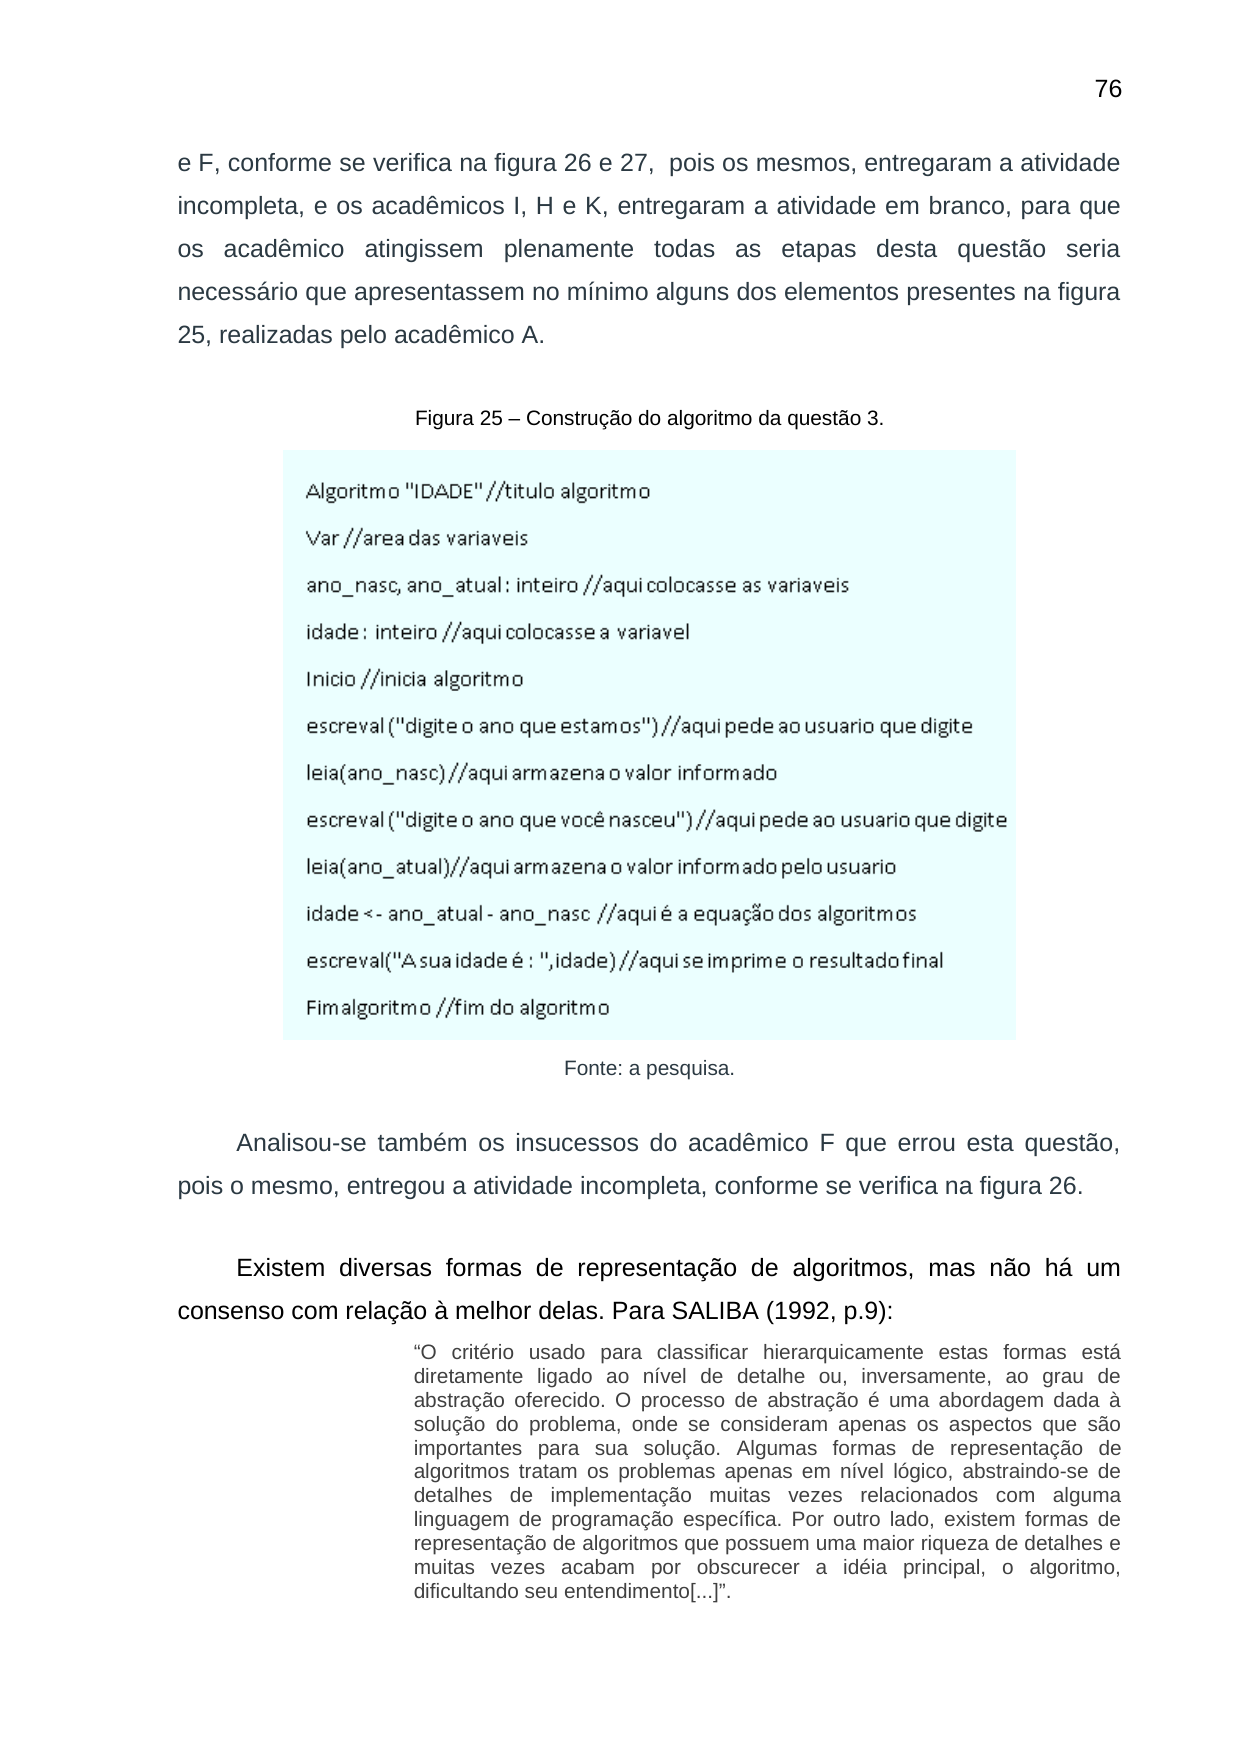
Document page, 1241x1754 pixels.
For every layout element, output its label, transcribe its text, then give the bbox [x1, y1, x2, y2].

text “O critério usado para classificar hierarquicamente estas formas está diretamente ligado ao nível de detalhe ou, inversamente, ao grau de abstração oferecido. O processo de abstração é uma abordagem dada à solução do problema, onde se consideram apenas os aspectos que são importantes para sua solução. Algumas formas de representação de algoritmos tratam os problemas apenas em nível lógico, abstraindo-se de detalhes de implementação muitas vezes relacionados com alguma linguagem de programação específica. Por outro lado, existem formas de representação de algoritmos que possuem uma maior riqueza de detalhes e muitas vezes acabam por obscurecer a idéia principal, o algoritmo, dificultando seu entendimento[...]”. [413, 1339, 1122, 1603]
text Fonte: a pesquisa. [177, 1056, 1122, 1079]
picture [283, 450, 1016, 1040]
text Existem diversas formas de representação de algoritmos, mas não há um consenso com relação à melhor delas. Para SALIBA (1992, p.9): [177, 1253, 1122, 1325]
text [177, 148, 1122, 349]
text Analisou-se também os insucessos do acadêmico F que errou esta questão, pois o mesmo, entregou a atividade incompleta, conforme se verifica na figura 26. [177, 1127, 1122, 1199]
text Figura 25 – Construção do algoritmo da questão 3. [177, 406, 1122, 430]
